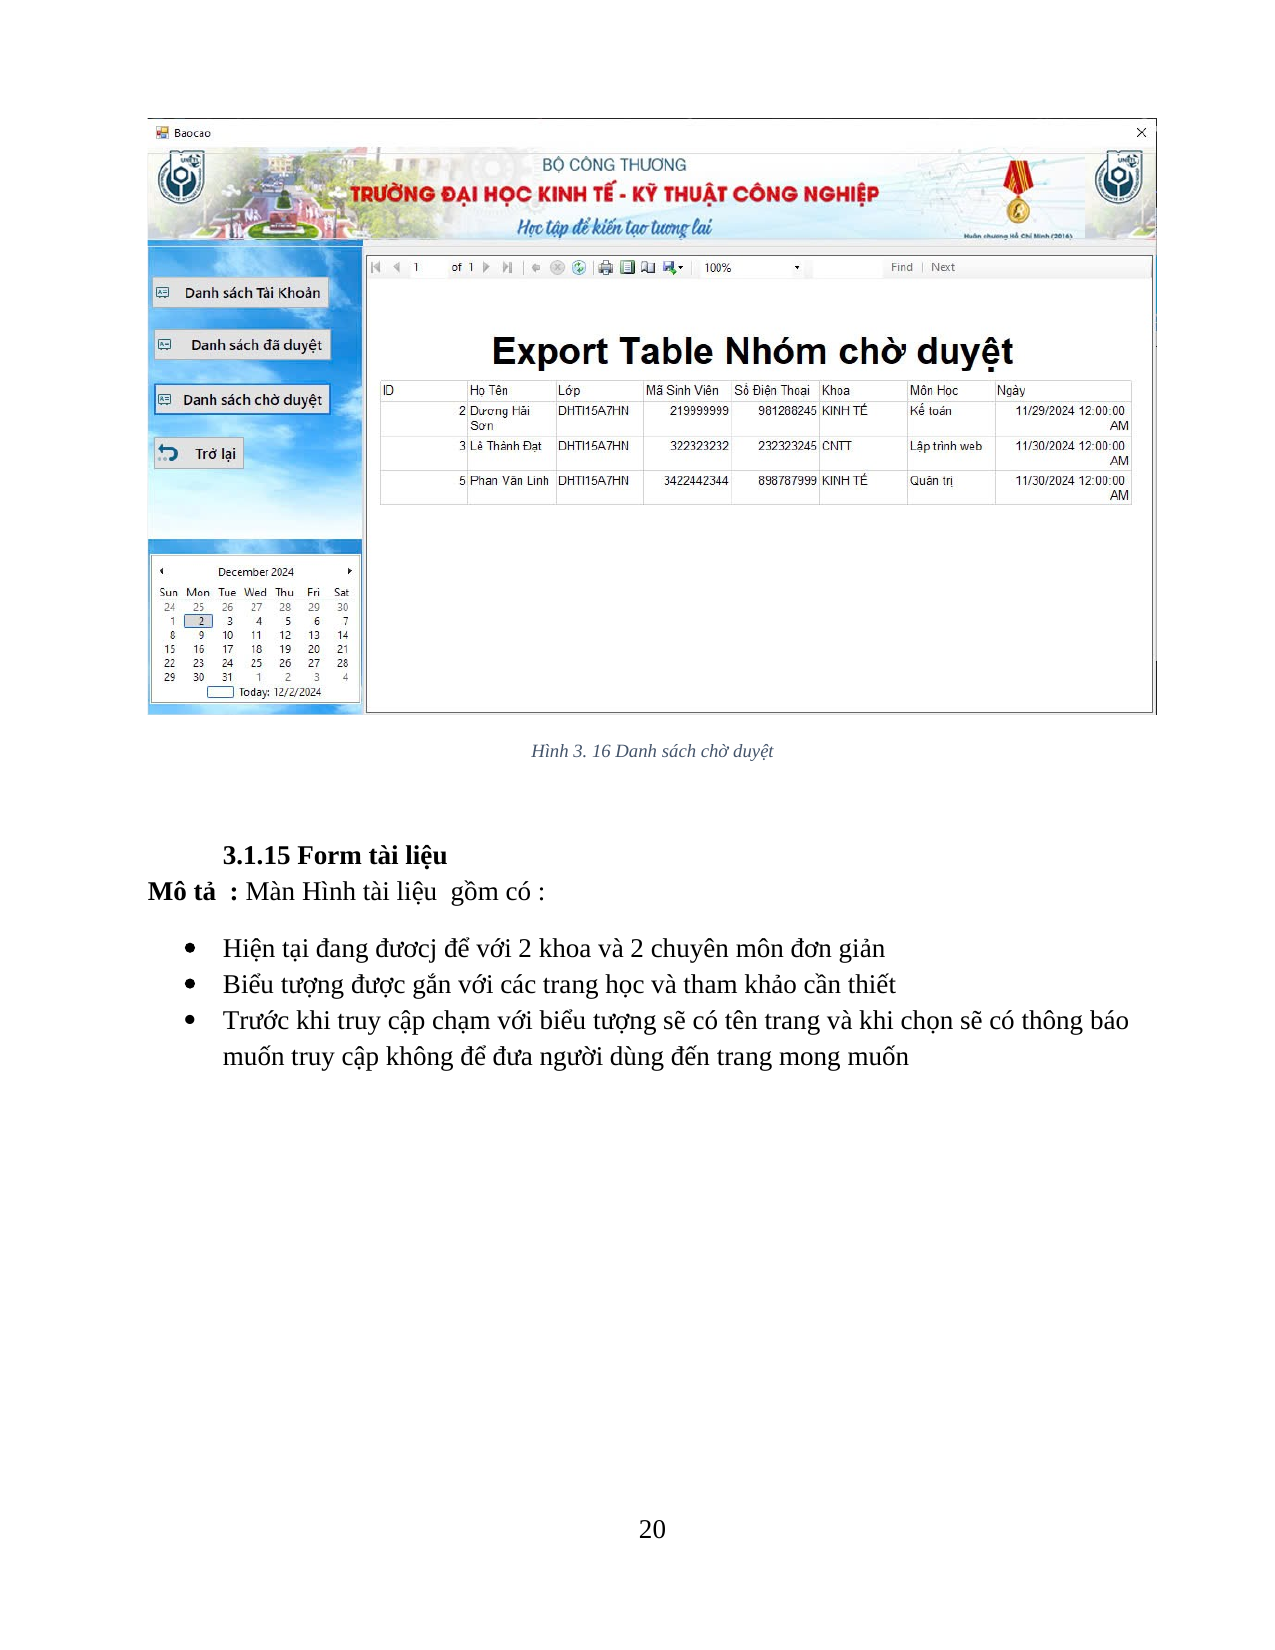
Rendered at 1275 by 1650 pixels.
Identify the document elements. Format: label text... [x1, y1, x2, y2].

list Biểu tượng được gắn với các trang học và tham khảo cần thiết [185, 968, 1157, 999]
list Hiện tại đang đươcj để với 2 khoa và 2 chuyên môn đơn giản [185, 932, 1157, 963]
picture [147, 118, 1157, 715]
list Trước khi truy cập chạm với biểu tượng sẽ có tên trang và khi chọn sẽ có thông báo muốn truy cập không để đưa người dùng đến trang mong muốn [185, 1004, 1157, 1071]
text Mô tả : Màn Hình tài liệu gồm có : [148, 875, 1157, 906]
text Hình 3. 16 Danh sách chờ duyệt [148, 740, 1157, 762]
subtitle 3.1.15 Form tài liệu [148, 839, 1157, 870]
